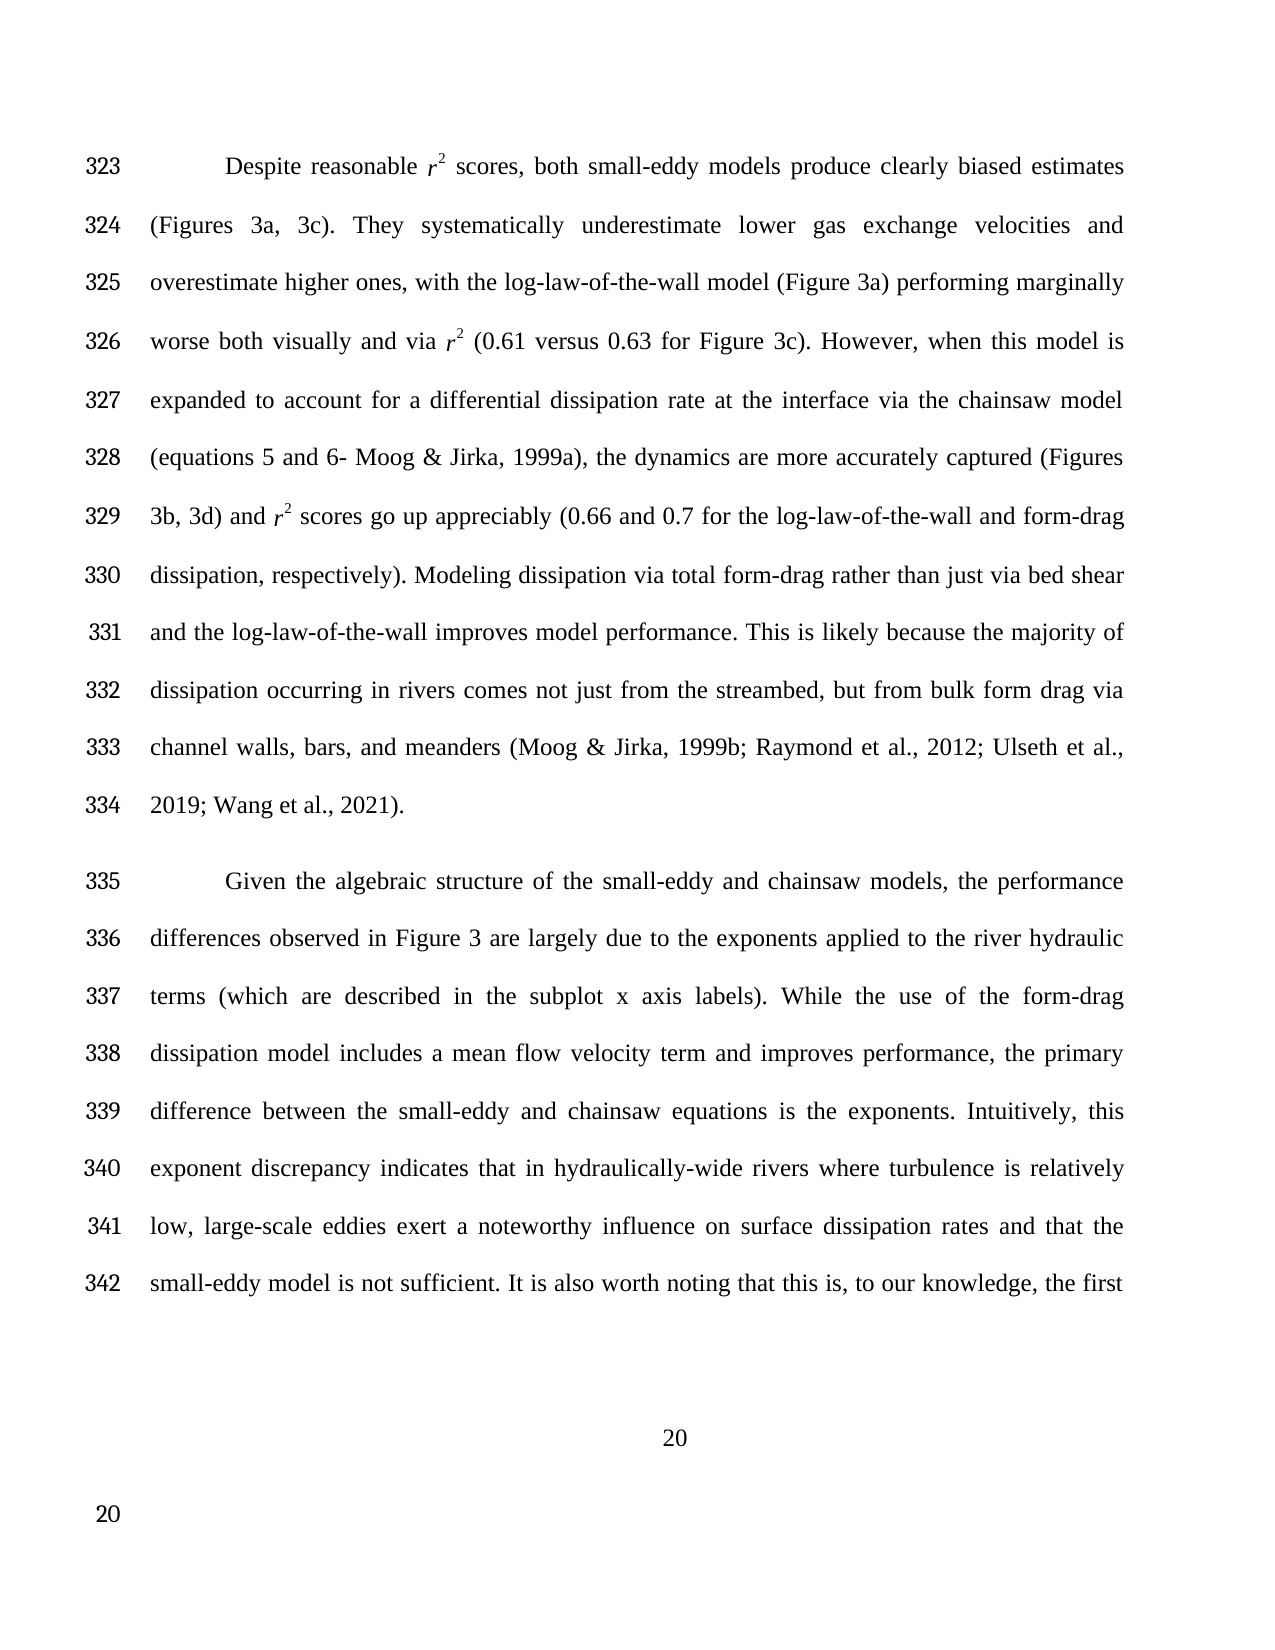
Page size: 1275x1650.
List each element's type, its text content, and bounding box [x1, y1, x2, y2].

text Despite reasonable scores, both small-eddy models produce clearly biased estimates (Figures 3a, 3c). They systematically underestimate lower gas exchange velocities and overestimate higher ones, with the log-law-of-the-wall model (Figure 3a) performing marginally worse both visually and via (0.61 versus 0.63 for Figure 3c). However, when this model is expanded to account for a differential dissipation rate at the interface via the chainsaw model (equations 5 and 6- Moog & Jirka, 1999a), the dynamics are more accurately captured (Figures 3b, 3d) and scores go up appreciably (0.66 and 0.7 for the log-law-of-the-wall and form-drag dissipation, respectively). Modeling dissipation via total form-drag rather than just via bed shear and the log-law-of-the-wall improves model performance. This is likely because the majority of dissipation occurring in rivers comes not just from the streambed, but from bulk form drag via channel walls, bars, and meanders (Moog & Jirka, 1999b; Raymond et al., 2012; Ulseth et al., 2019; Wang et al., 2021). [150, 150, 1125, 818]
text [150, 866, 1125, 1297]
